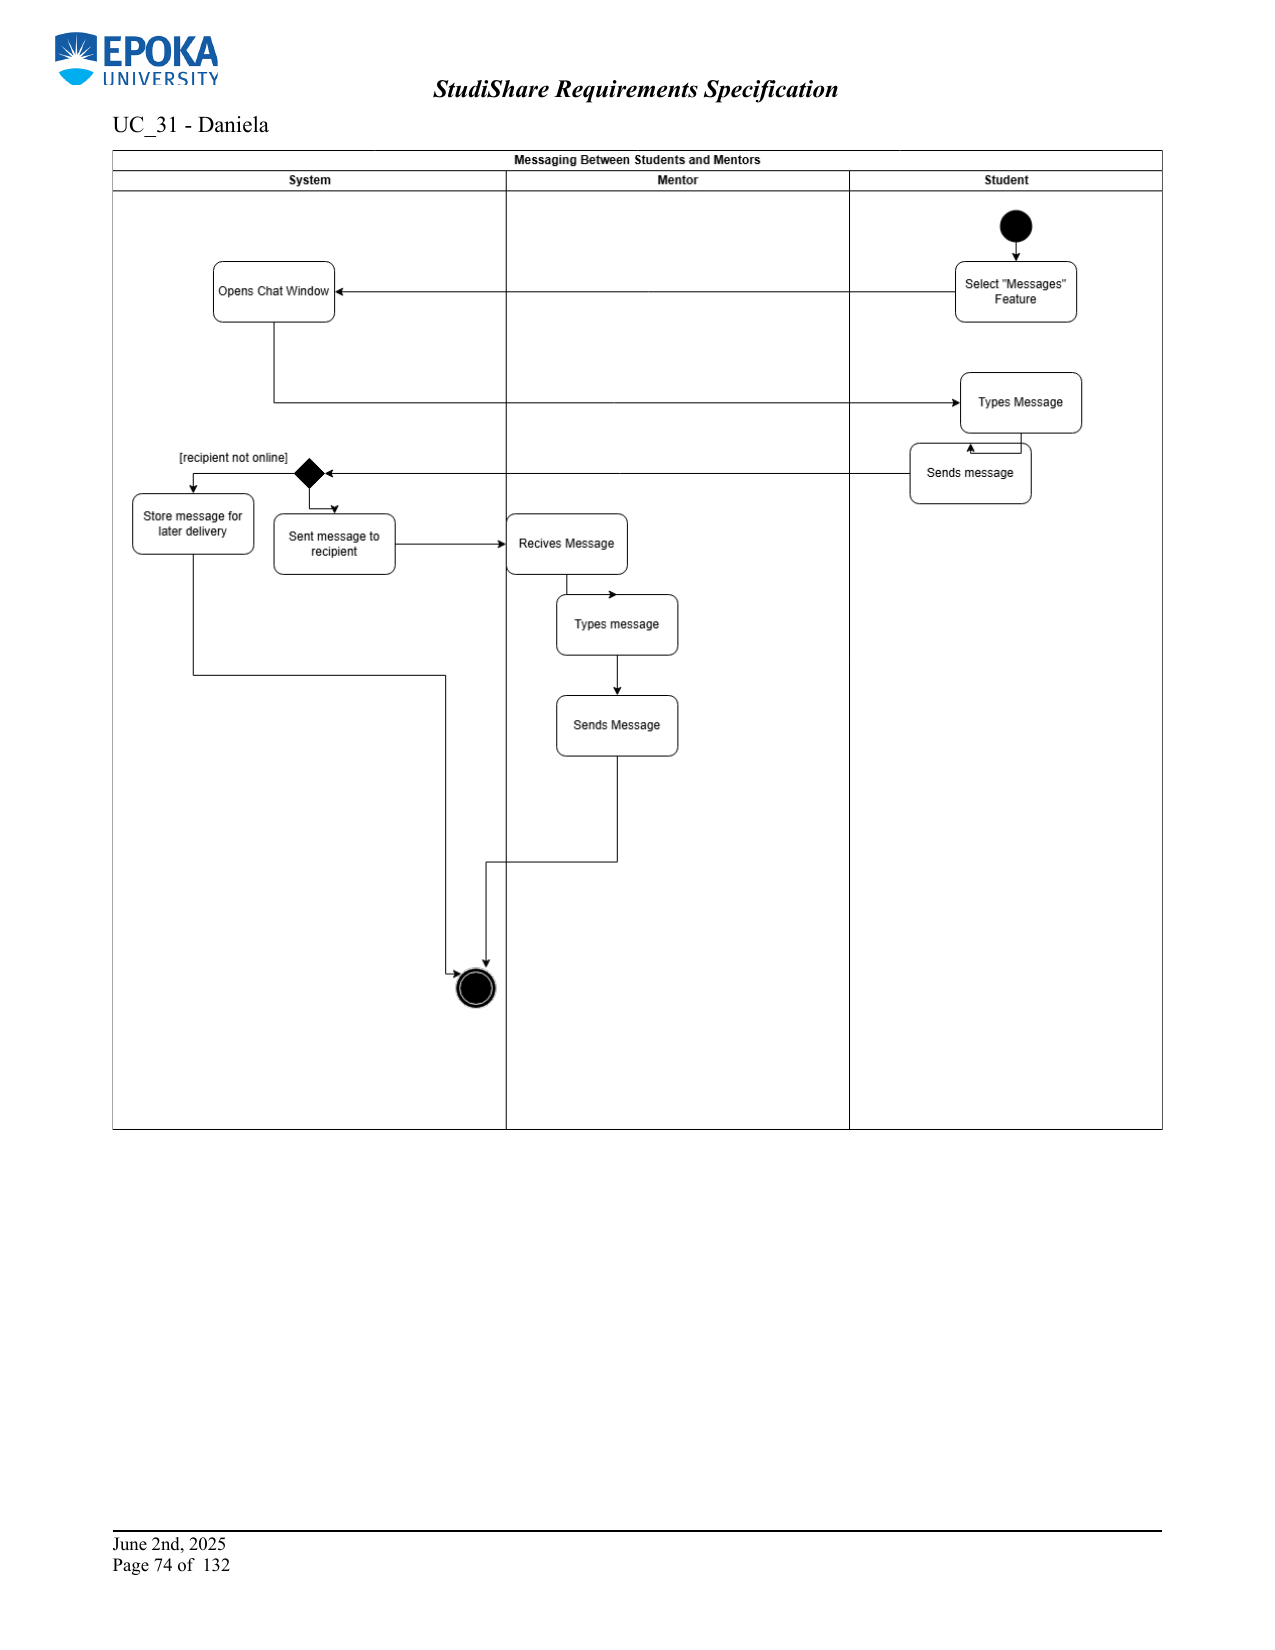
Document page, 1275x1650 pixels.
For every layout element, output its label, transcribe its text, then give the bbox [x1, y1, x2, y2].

text UC_31 - Daniela [112, 112, 1162, 138]
picture [55, 32, 218, 85]
picture [112, 150, 1163, 1130]
